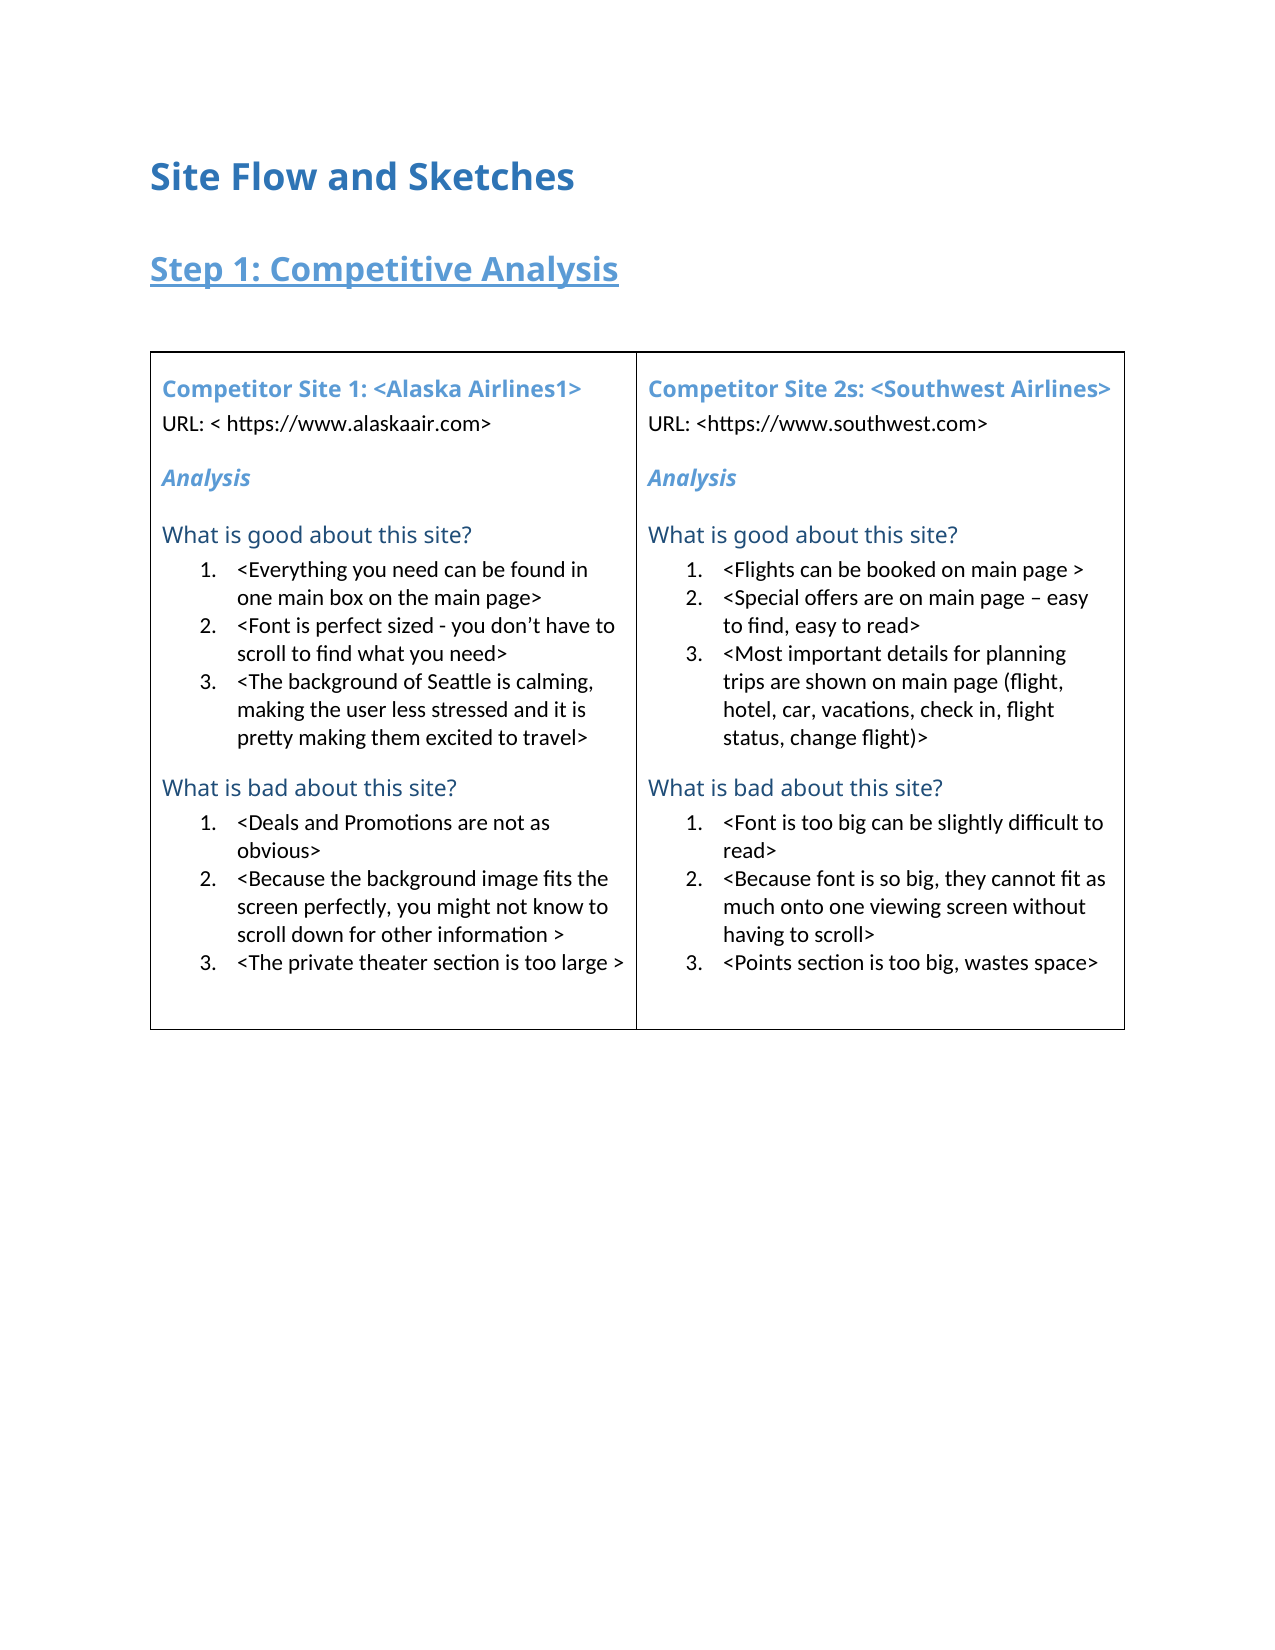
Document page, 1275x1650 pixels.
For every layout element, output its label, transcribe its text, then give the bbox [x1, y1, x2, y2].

subtitle Site Flow and Sketches [150, 150, 1125, 201]
table_header Competitor Site 1: <Alaska Airlines1> URL: < https://www.alaskaair.com> Analysis What is good about this site? <Everything you need can be found in one main box on the main page> <Font is perfect sized - you don’t have to scroll to find what you need> <The background of Seattle is calming, making the user less stressed and it is pretty making them excited to travel> What is bad about this site? <Deals and Promotions are not as obvious> <Because the background image fits the screen perfectly, you might not know to scroll down for other information > <The private theater section is too large > [151, 353, 636, 1029]
subtitle Step 1: Competitive Analysis [150, 246, 1125, 292]
table_header Competitor Site 2s: <Southwest Airlines> URL: <https://www.southwest.com> Analysis What is good about this site? <Flights can be booked on main page > <Special offers are on main page – easy to find, easy to read> <Most important details for planning trips are shown on main page (flight, hotel, car, vacations, check in, flight status, change flight)> What is bad about this site? <Font is too big can be slightly difficult to read> <Because font is so big, they cannot fit as much onto one viewing screen without having to scroll> <Points section is too big, wastes space> [637, 353, 1124, 1029]
